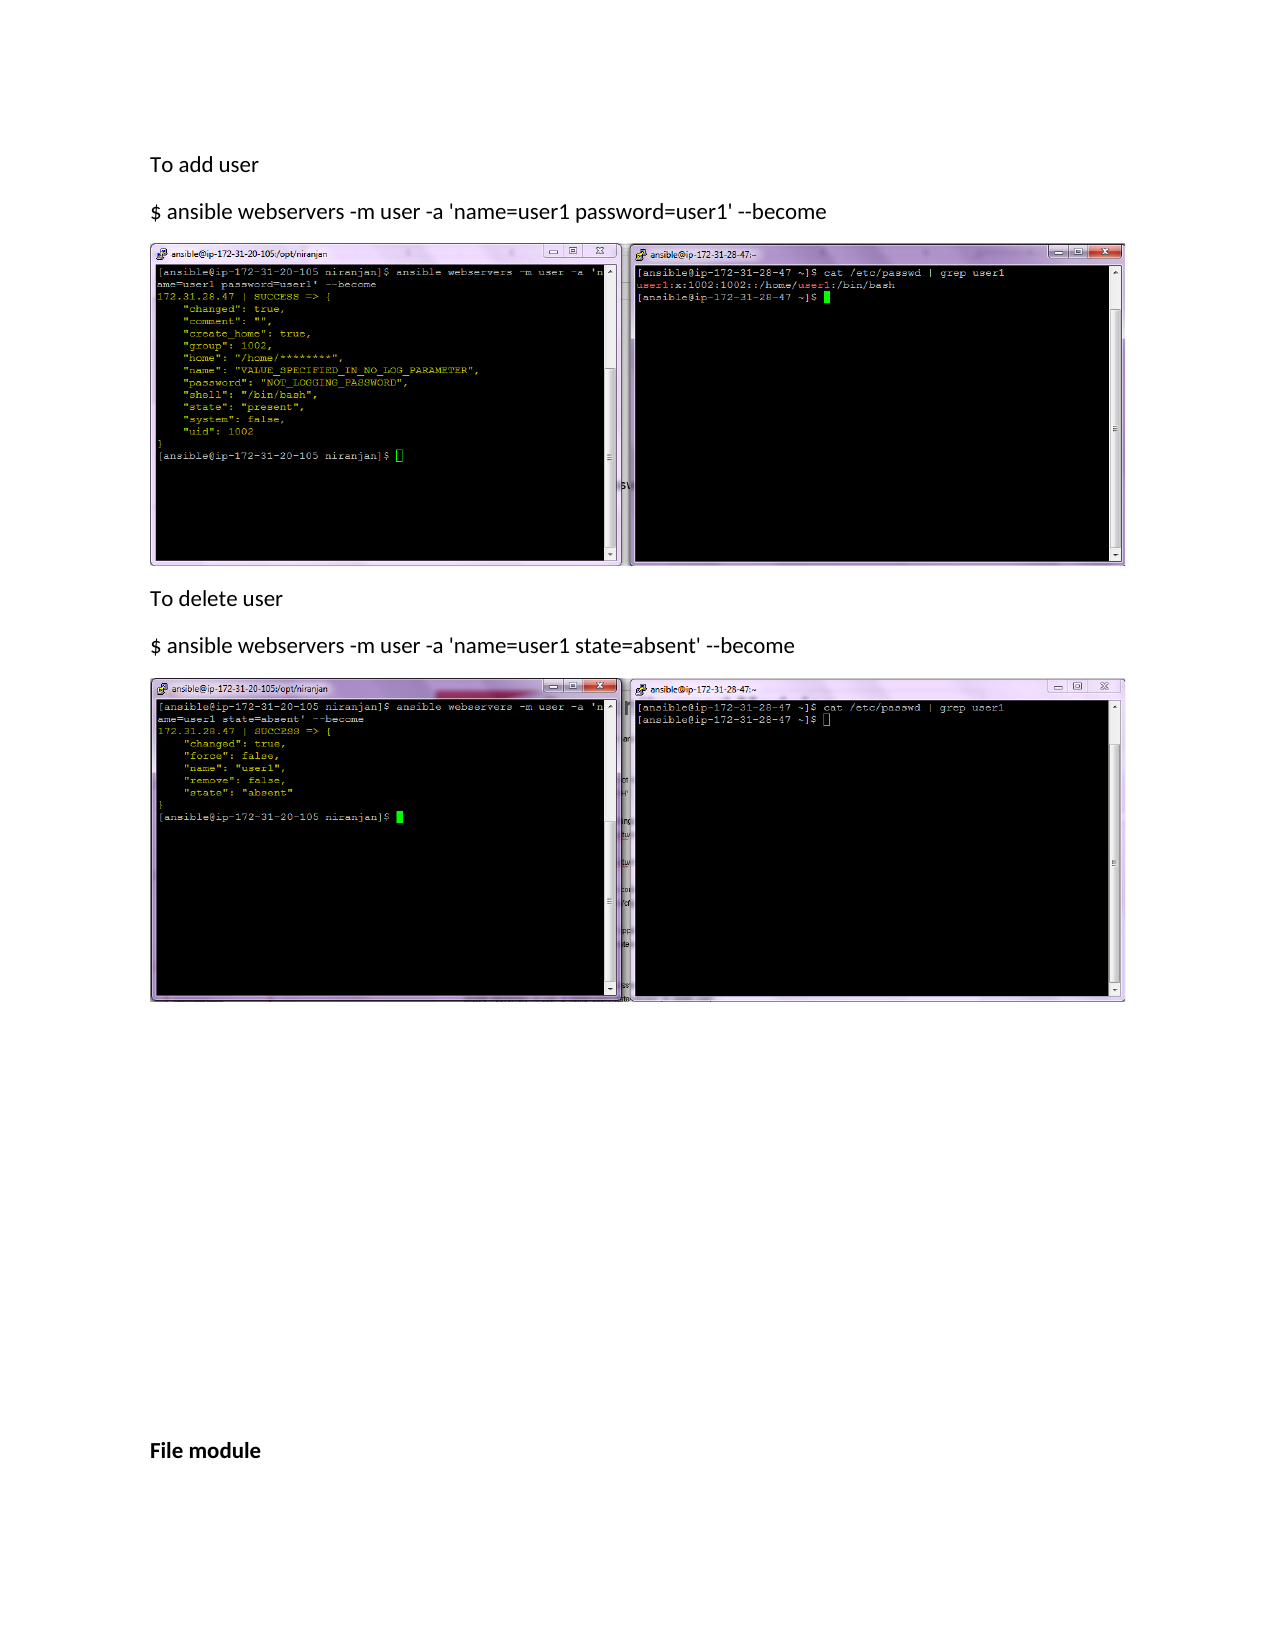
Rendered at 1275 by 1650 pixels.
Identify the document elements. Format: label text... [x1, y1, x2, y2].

text $ ansible webservers -m user -a 'name=user1 password=user1' --become [150, 197, 1153, 225]
text To delete user [150, 584, 1153, 612]
subtitle File module [150, 1436, 1153, 1464]
text To add user [150, 150, 1153, 178]
picture [150, 678, 1125, 1002]
text $ ansible webservers -m user -a 'name=user1 state=absent' --become [150, 631, 1153, 659]
picture [150, 243, 1125, 566]
